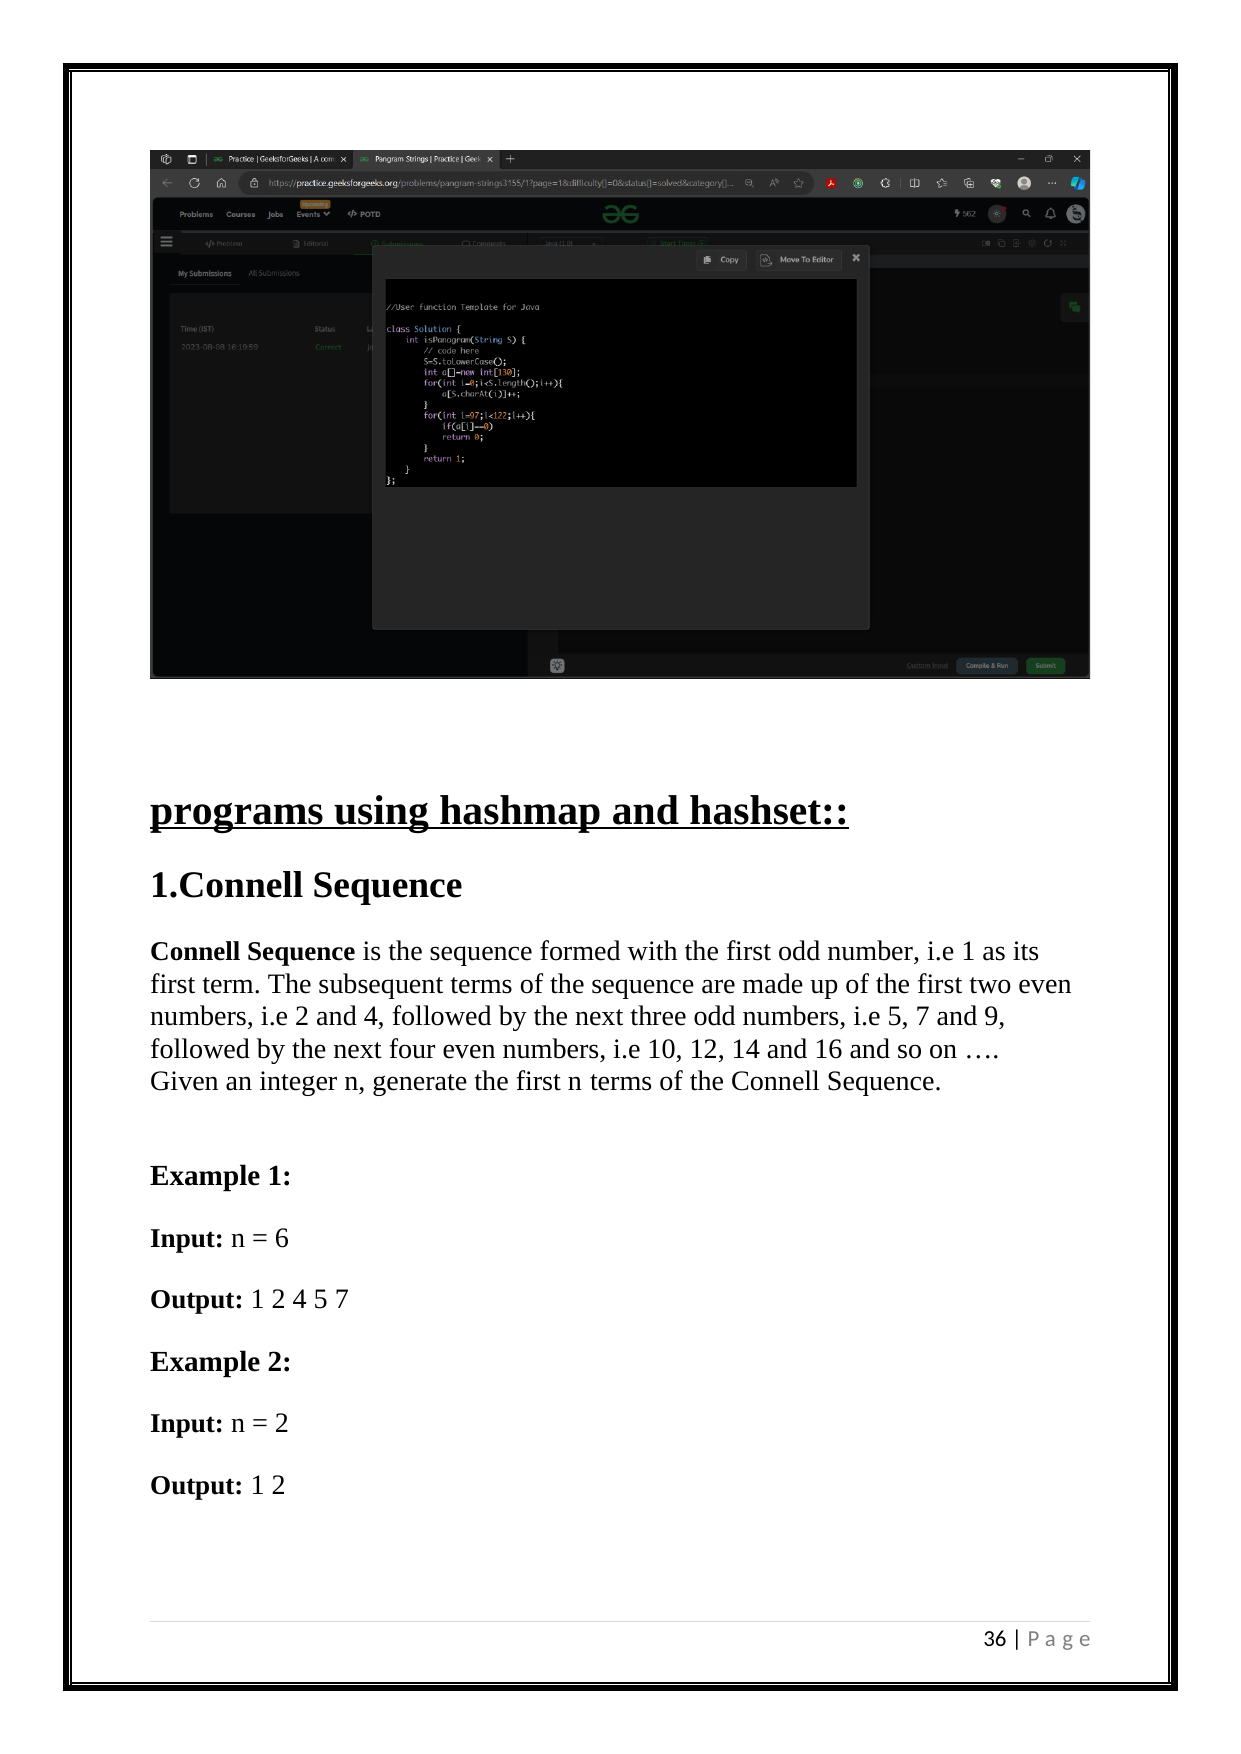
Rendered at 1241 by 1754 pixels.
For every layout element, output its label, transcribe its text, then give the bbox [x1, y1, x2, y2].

subtitle Example 1: [150, 1126, 1090, 1192]
subtitle Output: 1 2 [150, 1468, 1090, 1501]
subtitle Output: 1 2 4 5 7 [150, 1282, 1090, 1315]
subtitle 1.Connell Sequence [150, 862, 1090, 905]
subtitle Example 2: [150, 1344, 1090, 1377]
subtitle Input: n = 6 [150, 1221, 1090, 1253]
subtitle programs using hashmap and hashset:: [150, 785, 1090, 833]
subtitle Connell Sequence is the sequence formed with the first odd number, i.e 1 as its first term. The subsequent terms of the sequence are made up of the first two even numbers, i.e 2 and 4, followed by the next three odd numbers, i.e 5, 7 and 9, followed by the next four even numbers, i.e 10, 12, 14 and 16 and so on …. Given an integer n, generate the first n terms of the Connell Sequence. [150, 934, 1090, 1096]
subtitle Input: n = 2 [150, 1407, 1090, 1439]
picture [150, 150, 1091, 679]
